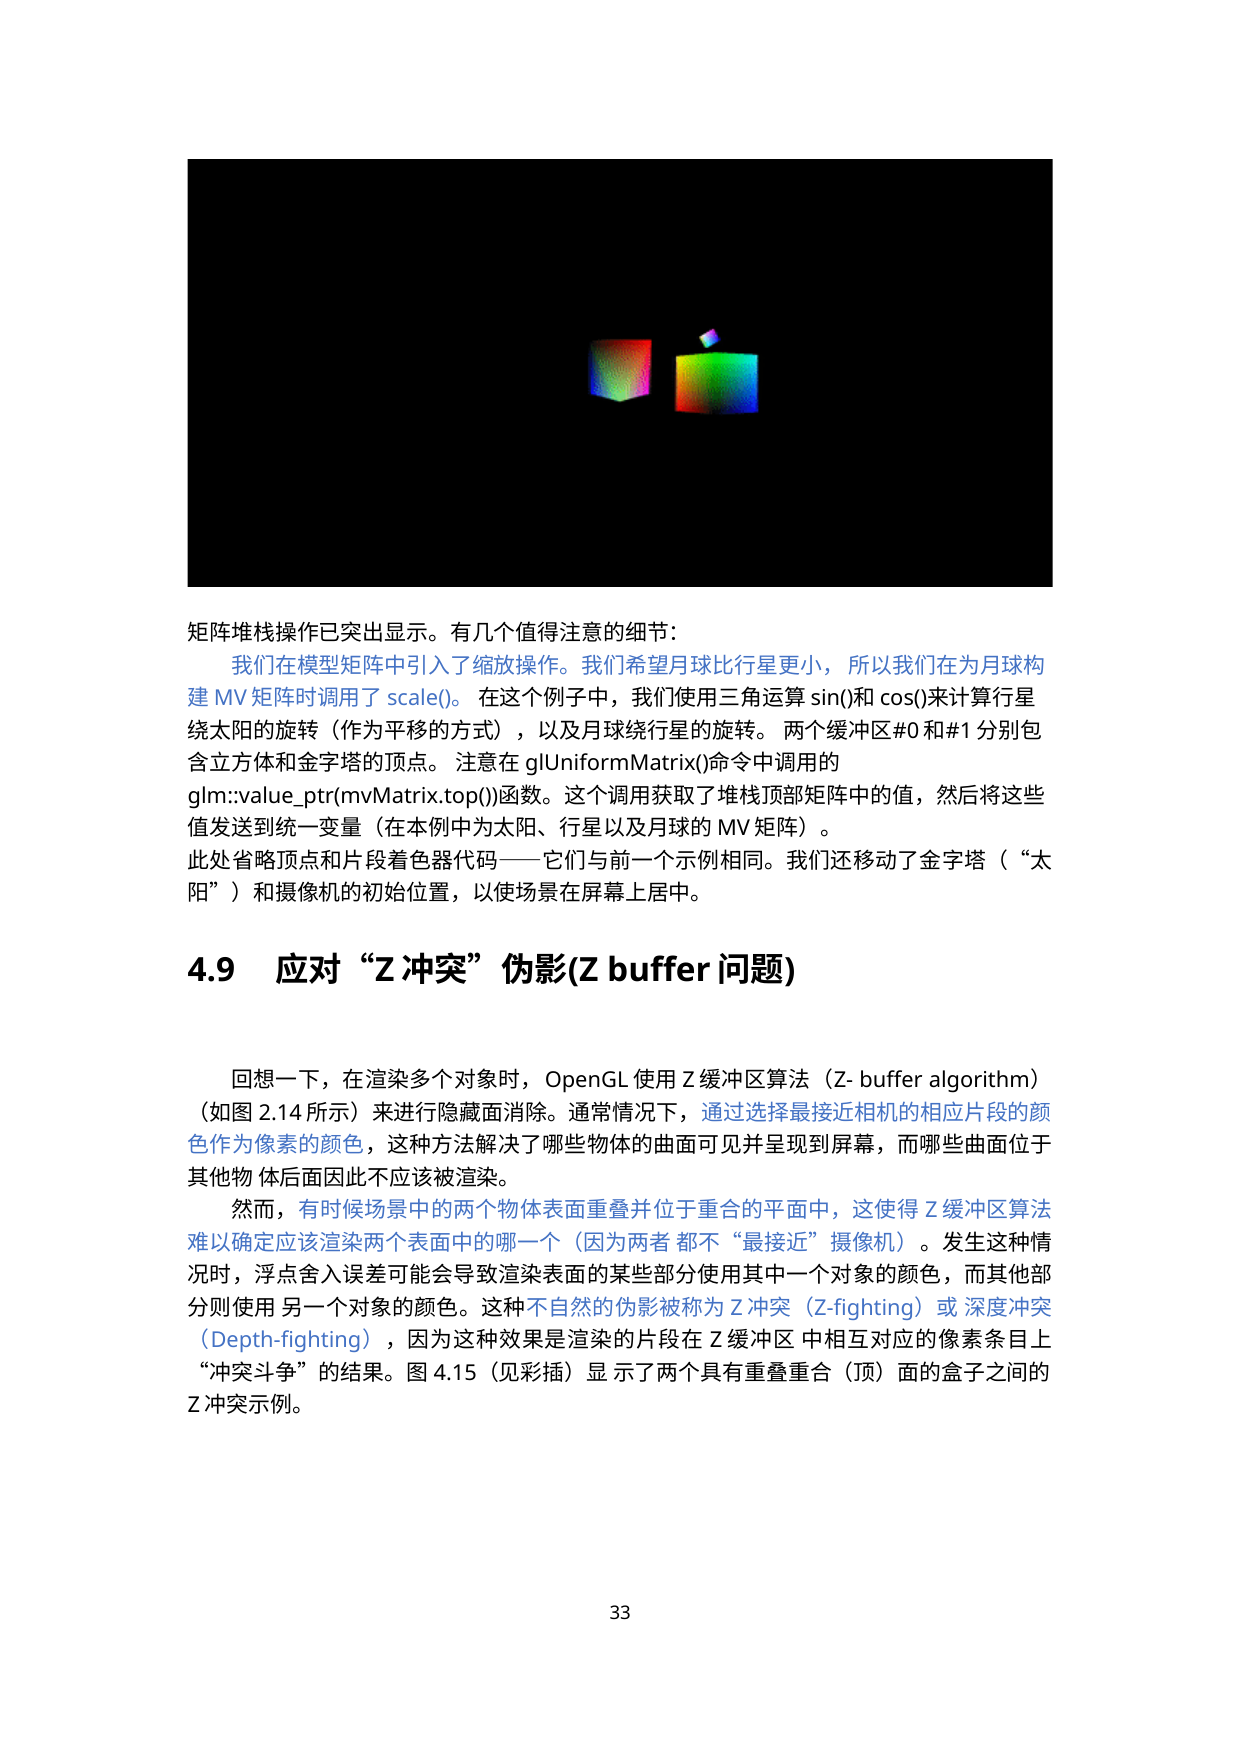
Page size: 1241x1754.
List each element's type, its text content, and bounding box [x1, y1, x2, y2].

text 矩阵堆栈操作已突出显示。有几个值得注意的细节： [187, 615, 1053, 647]
text 回想一下，在渲染多个对象时，OpenGL使用Z缓冲区算法（Z- buffer algorithm）（如图 2.14所示）来进行隐藏面消除。通常情况下，通过选择最接近相机的相应片段的颜色作为像素的颜色，这种方法解决了哪些物体的曲面可见并呈现到屏幕，而哪些曲面位于其他物 体后面因此不应该被渲染。 [187, 1062, 1053, 1192]
text 我们在模型矩阵中引入了缩放操作。我们希望月球比行星更小， 所以我们在为月球构建MV矩阵时调用了scale()。 在这个例子中，我们使用三角运算sin()和cos()来计算行星绕太阳的旋转（作为平移的方式），以及月球绕行星的旋转。 两个缓冲区#0和#1分别包含立方体和金字塔的顶点。 注意在glUniformMatrix()命令中调用的 glm::value_ptr(mvMatrix.top())函数。这个调用获取了堆栈顶部矩阵中的值，然后将这些值发送到统一变量（在本例中为太阳、行星以及月球的MV矩阵）。 [187, 647, 1053, 842]
picture [187, 159, 1053, 587]
text 然而，有时候场景中的两个物体表面重叠并位于重合的平面中，这使得Z缓冲区算法难以确定应该渲染两个表面中的哪一个（因为两者 都不“最接近”摄像机）。发生这种情况时，浮点舍入误差可能会导致渲染表面的某些部分使用其中一个对象的颜色，而其他部分则使用 另一个对象的颜色。这种不自然的伪影被称为Z冲突（Z-fighting）或 深度冲突（Depth-fighting），因为这种效果是渲染的片段在Z缓冲区 中相互对应的像素条目上“冲突斗争”的结果。图4.15（见彩插）显 示了两个具有重叠重合（顶）面的盒子之间的Z冲突示例。 [187, 1192, 1053, 1419]
subtitle 4.9 应对“Z冲突”伪影(Z buffer问题) [187, 934, 1053, 999]
text 此处省略顶点和片段着色器代码——它们与前一个示例相同。我们还移动了金字塔（“太阳”）和摄像机的初始位置，以使场景在屏幕上居中。 [187, 842, 1053, 907]
